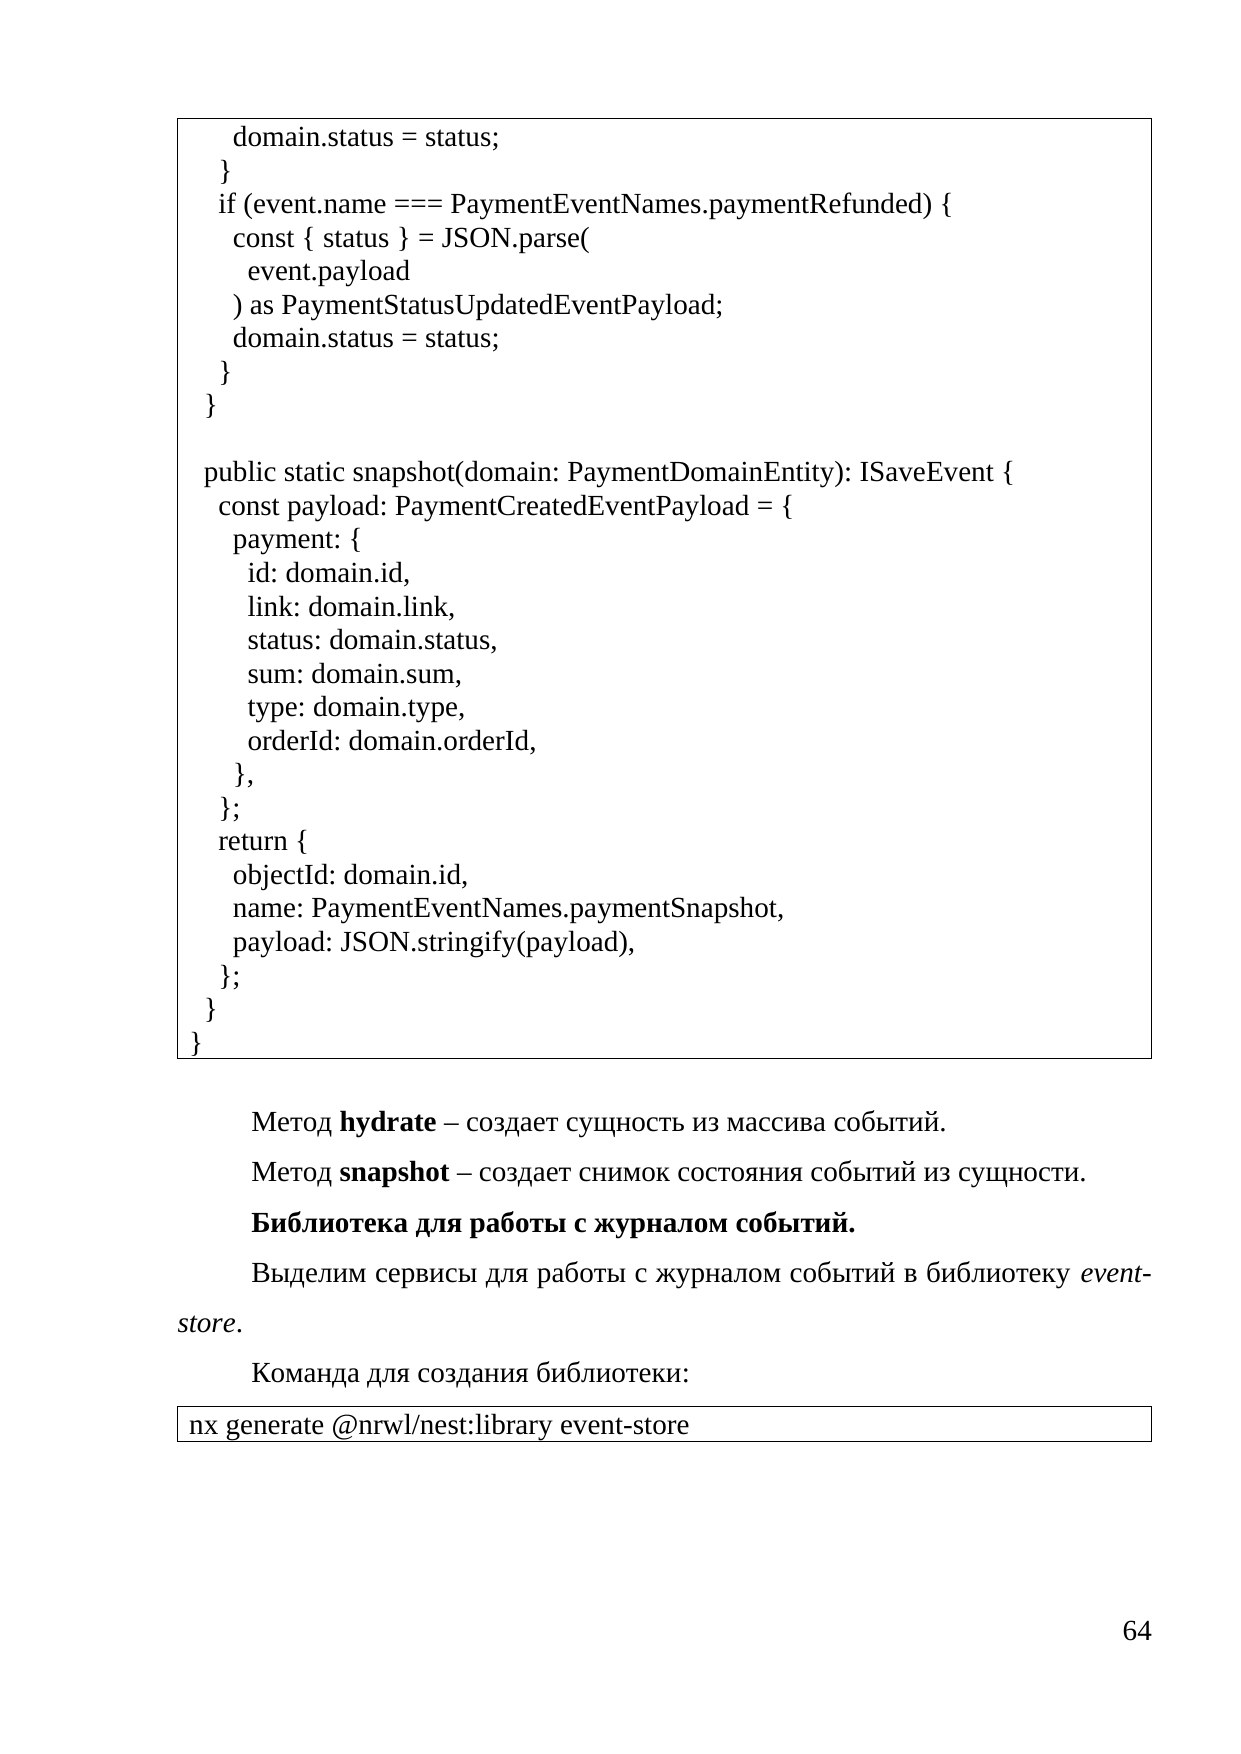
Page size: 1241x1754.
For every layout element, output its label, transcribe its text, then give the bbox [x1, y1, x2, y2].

text Выделим сервисы для работы с журналом событий в библиотеку event-store. [177, 1255, 1152, 1339]
text Метод snapshot – создает снимок состояния событий из сущности. [177, 1154, 1152, 1188]
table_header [178, 119, 1151, 1058]
text Метод hydrate – создает сущность из массива событий. [177, 1104, 1152, 1138]
text Библиотека для работы с журналом событий. [177, 1205, 1152, 1238]
table_header nx generate @nrwl/nest:library event-store [178, 1407, 1151, 1441]
text Команда для создания библиотеки: [177, 1356, 1152, 1389]
